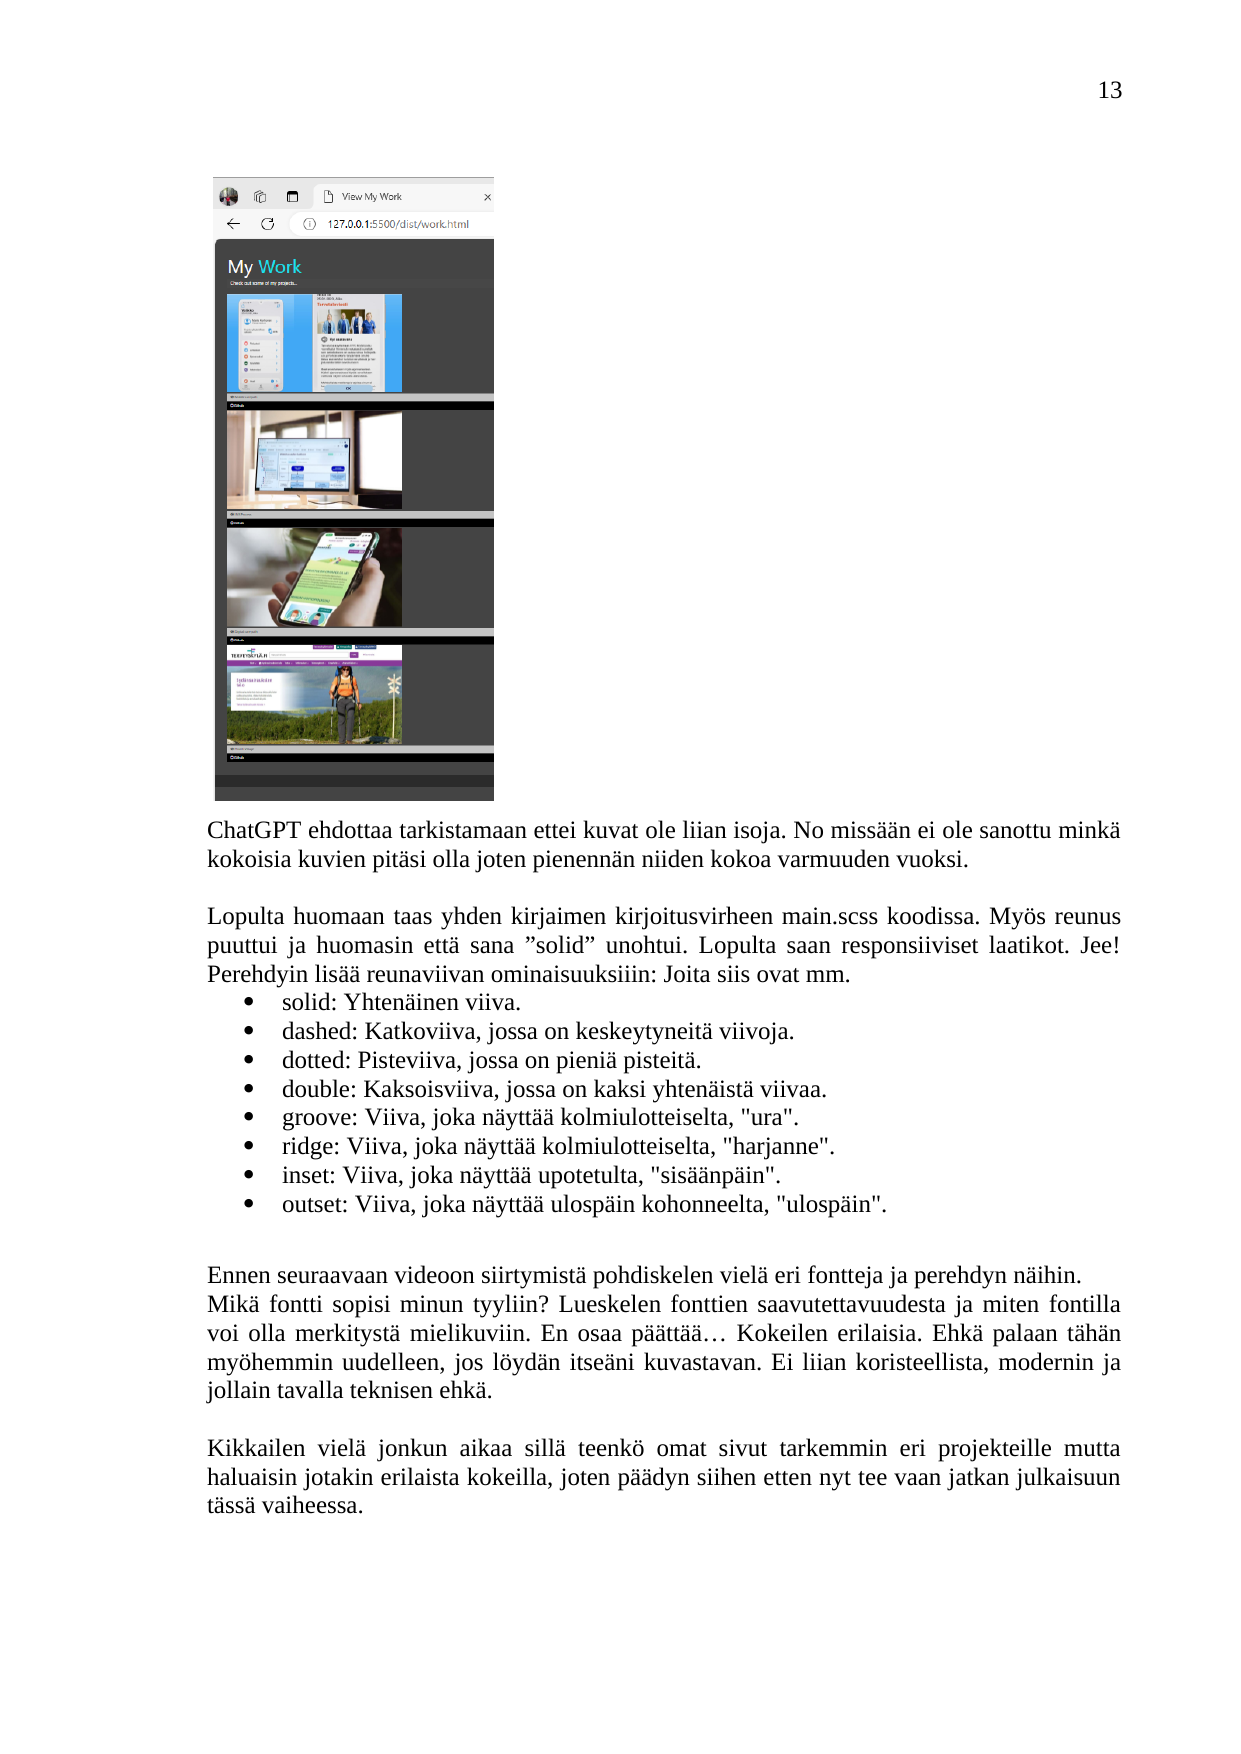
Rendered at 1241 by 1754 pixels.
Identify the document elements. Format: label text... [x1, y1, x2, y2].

list dotted: Pisteviiva, jossa on pieniä pisteitä. [244, 1045, 1122, 1074]
list inset: Viiva, joka näyttää upotetulta, "sisäänpäin". [244, 1160, 1122, 1189]
list double: Kaksoisviiva, jossa on kaksi yhtenäistä viivaa. [244, 1074, 1122, 1102]
list ridge: Viiva, joka näyttää kolmiulotteiselta, "harjanne". [244, 1131, 1122, 1160]
list dashed: Katkoviiva, jossa on keskeytyneitä viivoja. [244, 1016, 1122, 1045]
list solid: Yhtenäinen viiva. [244, 987, 1122, 1016]
text Kikkailen vielä jonkun aikaa sillä teenkö omat sivut tarkemmin eri projekteille mutta haluaisin jotakin erilaista kokeilla, joten päädyn siihen etten nyt tee vaan jatkan julkaisuun tässä vaiheessa. [207, 1433, 1122, 1519]
list outset: Viiva, joka näyttää ulospäin kohonneelta, "ulospäin". [244, 1189, 1122, 1217]
text Ennen seuraavaan videoon siirtymistä pohdiskelen vielä eri fontteja ja perehdyn näihin. [207, 1261, 1122, 1289]
picture [213, 177, 494, 801]
text ChatGPT ehdottaa tarkistamaan ettei kuvat ole liian isoja. No missään ei ole sanottu minkä kokoisia kuvien pitäsi olla joten pienennän niiden kokoa varmuuden vuoksi. [207, 815, 1122, 872]
text Lopulta huomaan taas yhden kirjaimen kirjoitusvirheen main.scss koodissa. Myös reunus puuttui ja huomasin että sana ”solid” unohtui. Lopulta saan responsiiviset laatikot. Jee! Perehdyin lisää reunaviivan ominaisuuksiiin: Joita siis ovat mm. [207, 901, 1122, 987]
text Mikä fontti sopisi minun tyyliin? Lueskelen fonttien saavutettavuudesta ja miten fontilla voi olla merkitystä mielikuviin. En osaa päättää… Kokeilen erilaisia. Ehkä palaan tähän myöhemmin uudelleen, jos löydän itseäni kuvastavan. Ei liian koristeellista, modernin ja jollain tavalla teknisen ehkä. [207, 1289, 1122, 1404]
list groove: Viiva, joka näyttää kolmiulotteiselta, "ura". [244, 1102, 1122, 1131]
